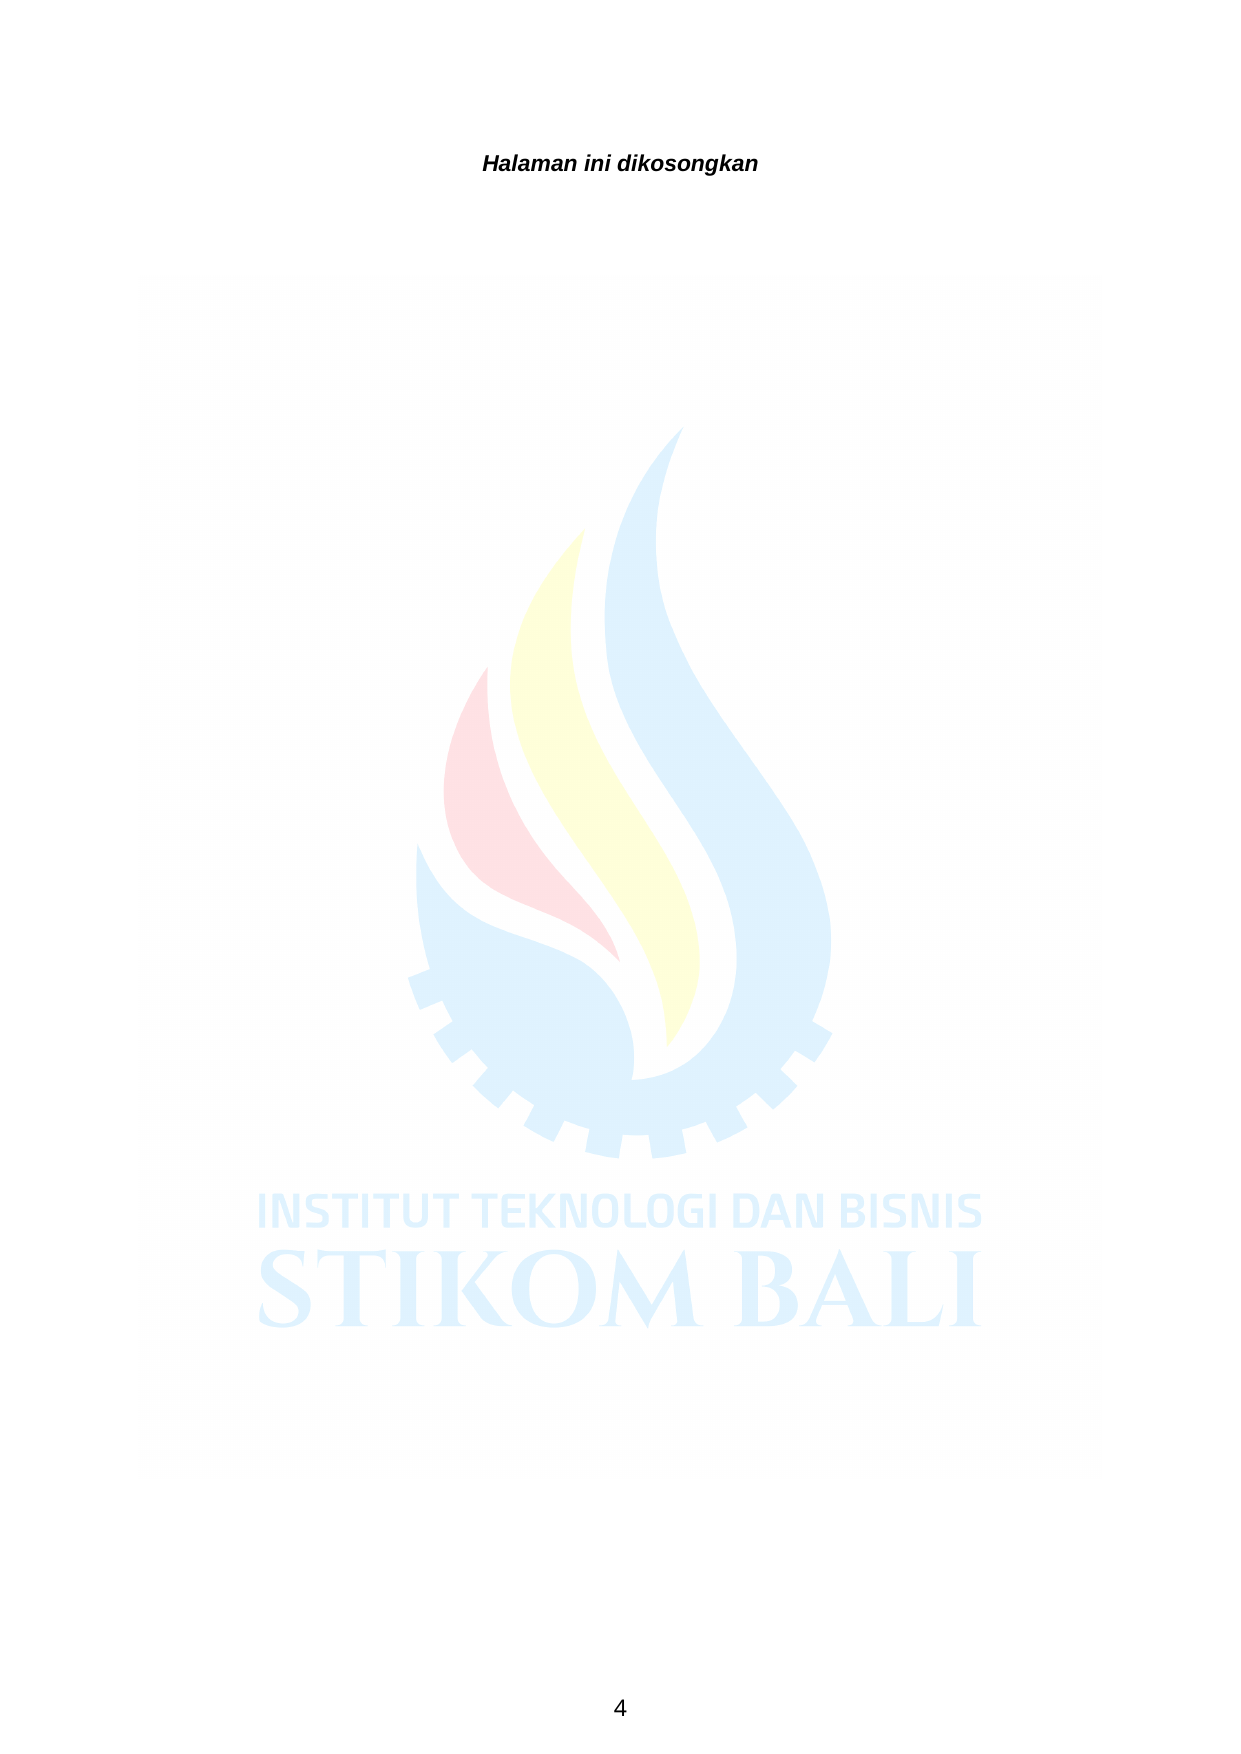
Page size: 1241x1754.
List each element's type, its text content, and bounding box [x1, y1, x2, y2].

text Halaman ini dikosongkan [150, 150, 1090, 176]
